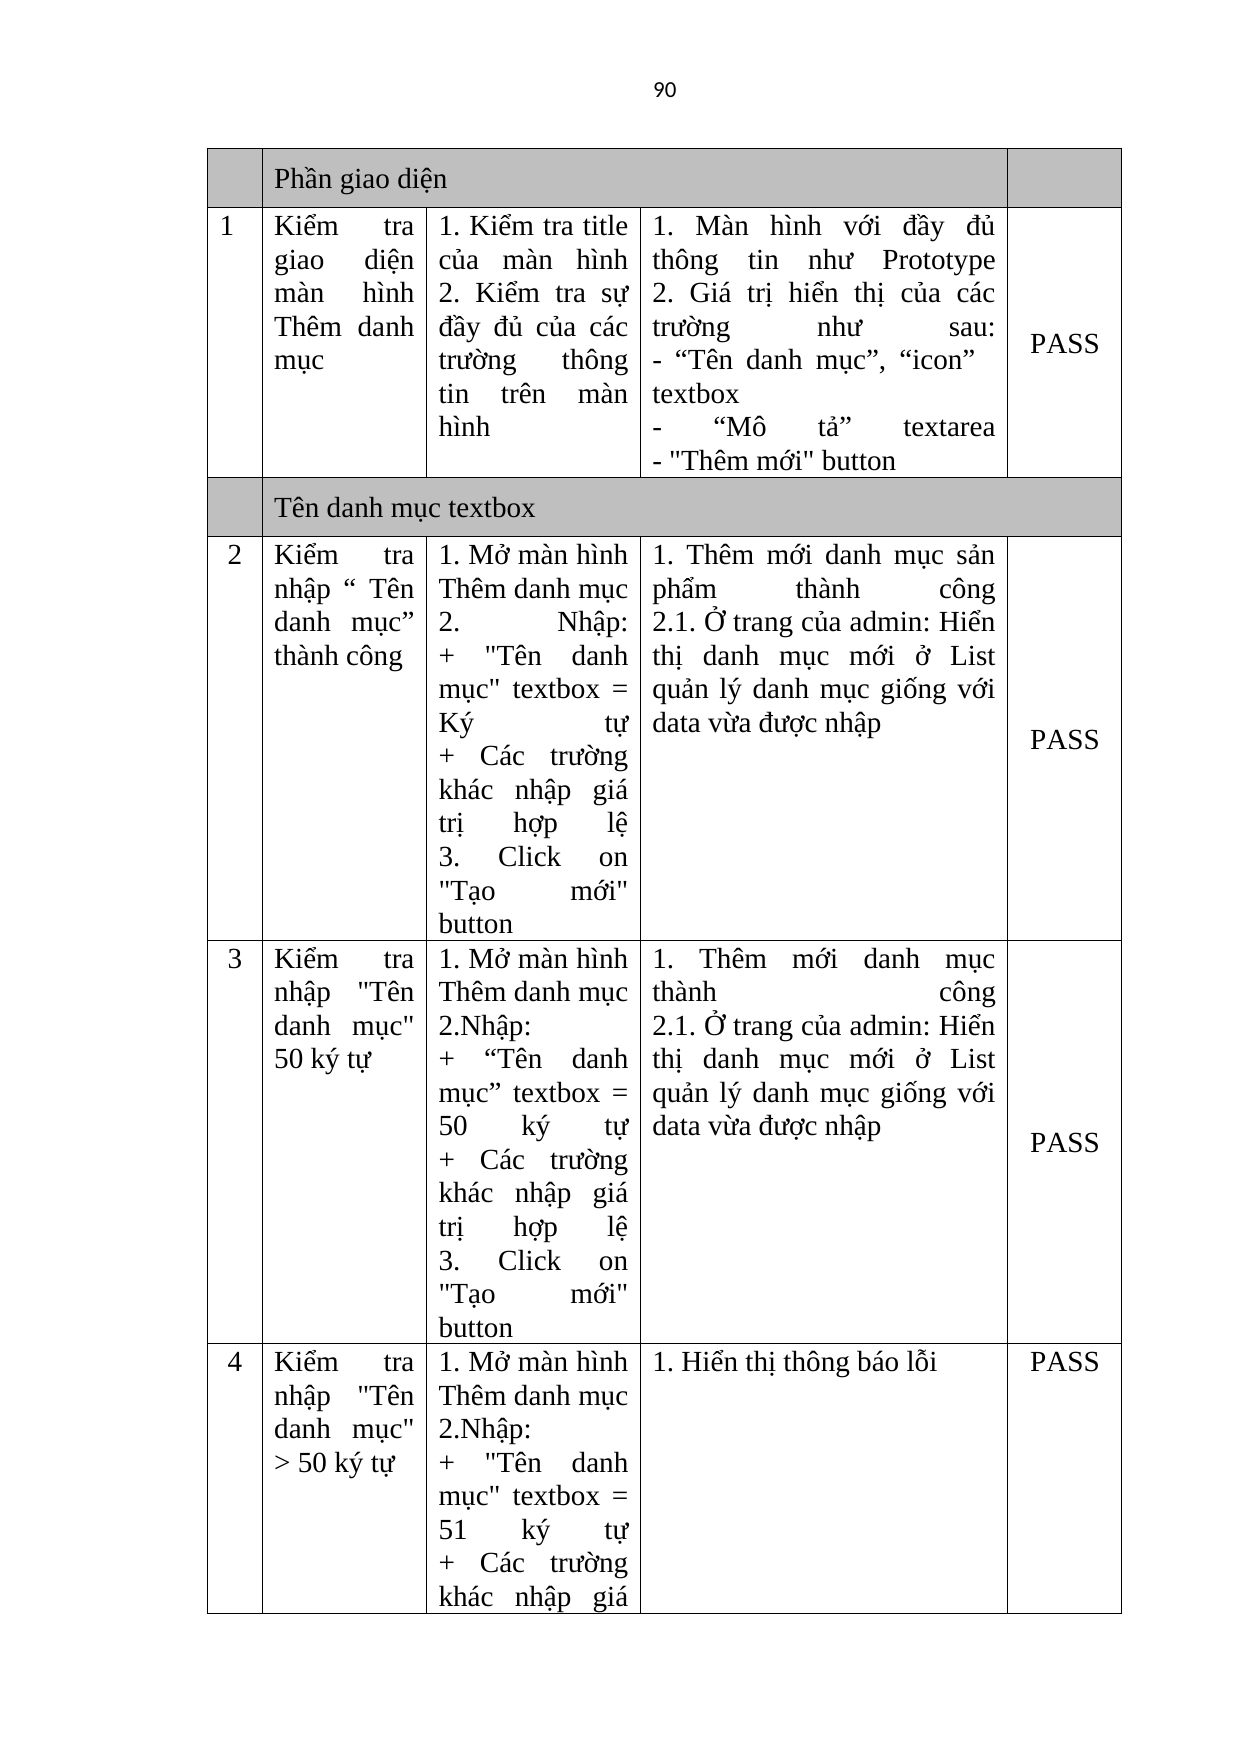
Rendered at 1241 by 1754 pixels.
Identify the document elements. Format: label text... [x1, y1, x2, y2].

table_cell 1. Thêm mới danh mục sản phẩm thành công 2.1. Ở trang của admin: Hiển thị danh mục mới ở List quản lý danh mục giống với data vừa được nhập [641, 537, 1007, 940]
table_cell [427, 1344, 640, 1613]
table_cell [641, 1344, 1007, 1613]
table_cell Kiểm tra giao diện màn hình Thêm danh mục [263, 208, 426, 477]
table_cell Kiểm tra nhập "Tên danh mục" 50 ký tự [263, 941, 426, 1343]
table_cell [208, 149, 262, 207]
table_cell PASS [1008, 941, 1121, 1343]
table_cell 1. Kiểm tra title của màn hình 2. Kiểm tra sự đầy đủ của các trường thông tin trên màn hình [427, 208, 640, 477]
table_cell [1008, 149, 1121, 207]
table_cell Phần giao diện [263, 149, 1007, 207]
table_cell PASS [1008, 1344, 1121, 1613]
table_cell 1. Mở màn hình Thêm danh mục 2.Nhập: + “Tên danh mục” textbox = 50 ký tự + Các trường khác nhập giá trị hợp lệ 3. Click on "Tạo mới" button [427, 941, 640, 1343]
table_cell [263, 1344, 426, 1613]
table_cell 1. Màn hình với đầy đủ thông tin như Prototype 2. Giá trị hiển thị của các trường như sau: - “Tên danh mục”, “icon” textbox - “Mô tả” textarea - "Thêm mới" button [641, 208, 1007, 477]
table_cell [208, 478, 262, 536]
table_cell 1 [208, 208, 262, 477]
table_cell PASS [1008, 208, 1121, 477]
table_cell 2 [208, 537, 262, 940]
table_cell 3 [208, 941, 262, 1343]
table_cell Tên danh mục textbox [263, 478, 1121, 536]
table_cell 1. Mở màn hình Thêm danh mục 2. Nhập: + "Tên danh mục" textbox = Ký tự + Các trường khác nhập giá trị hợp lệ 3. Click on "Tạo mới" button [427, 537, 640, 940]
table_cell PASS [1008, 537, 1121, 940]
table_cell Kiểm tra nhập “ Tên danh mục” thành công [263, 537, 426, 940]
table_cell 1. Thêm mới danh mục thành công 2.1. Ở trang của admin: Hiển thị danh mục mới ở List quản lý danh mục giống với data vừa được nhập [641, 941, 1007, 1343]
table_cell 4 [208, 1344, 262, 1613]
